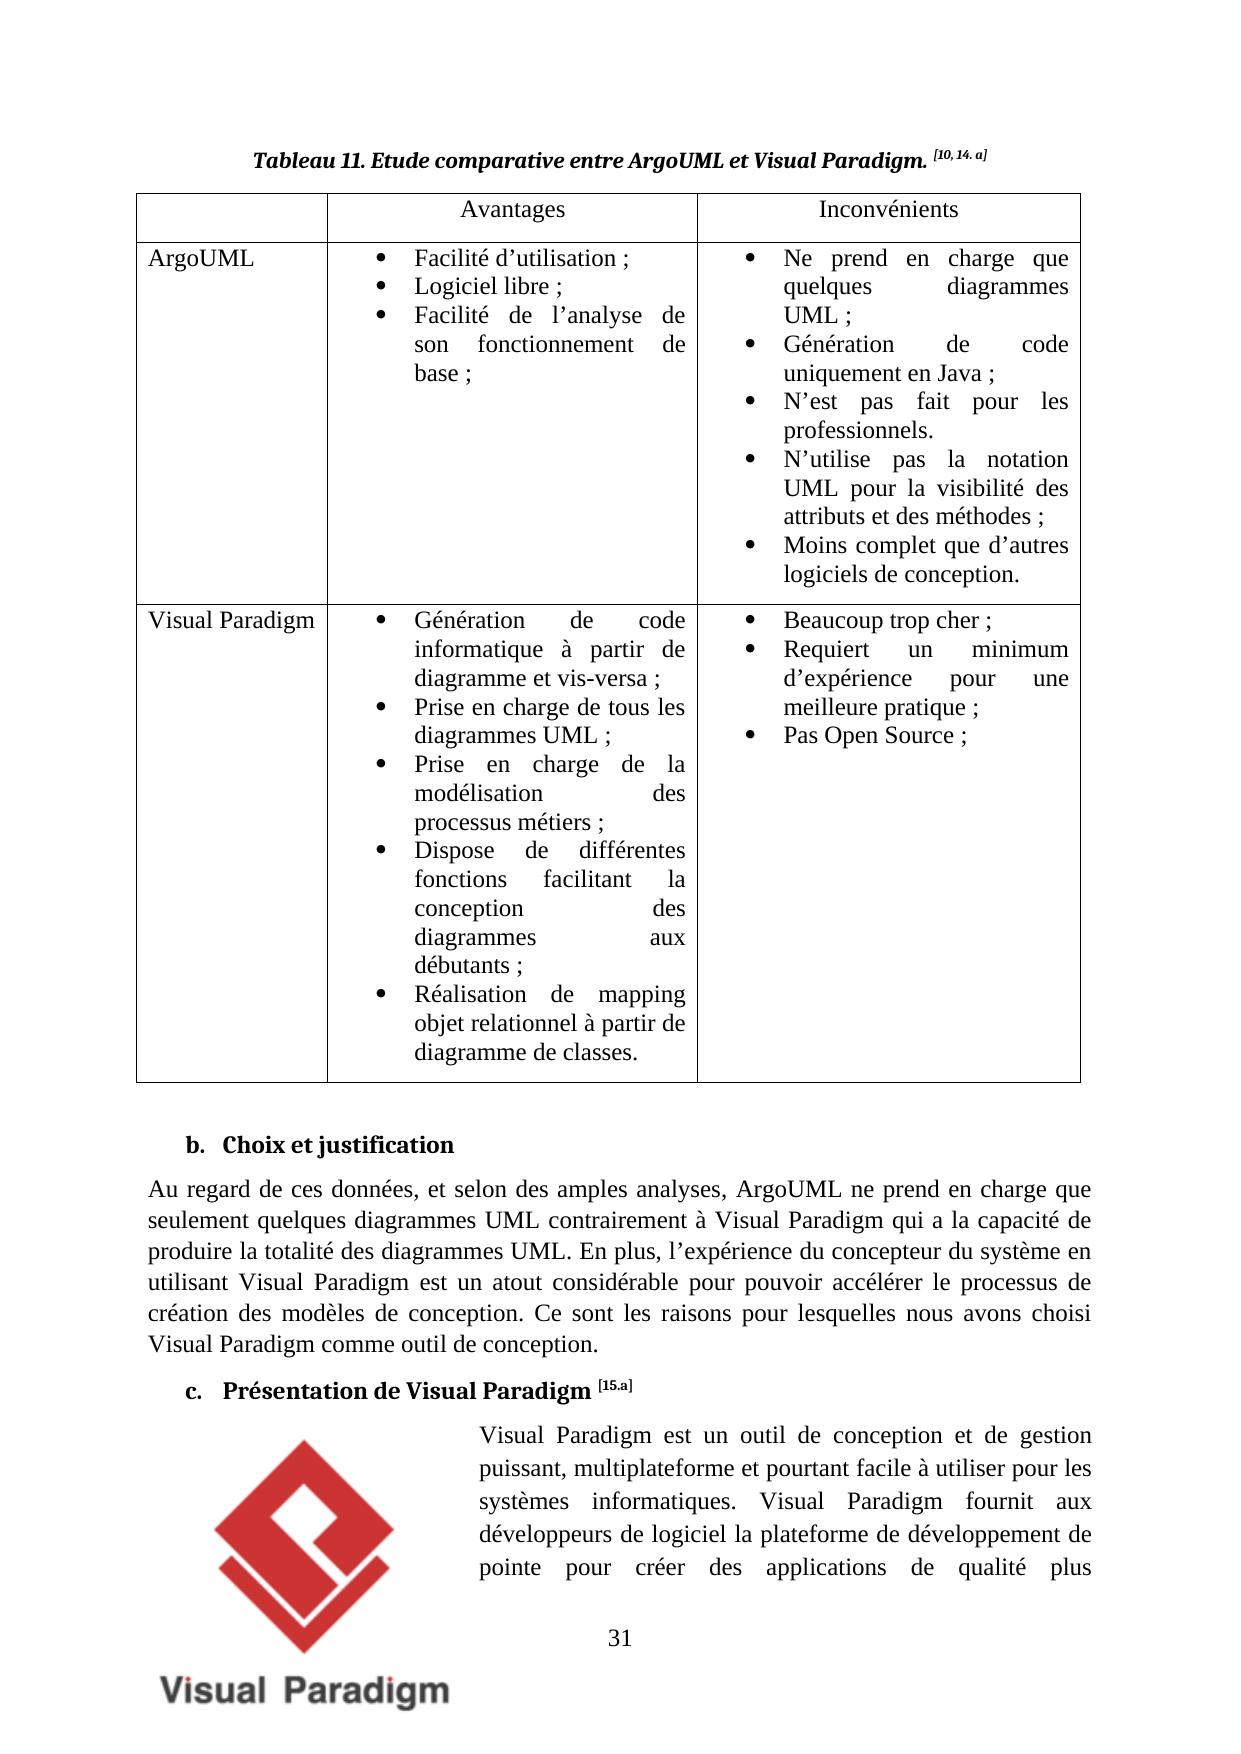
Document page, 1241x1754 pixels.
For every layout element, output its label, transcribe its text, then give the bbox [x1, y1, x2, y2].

table_header Inconvénients [698, 194, 1080, 242]
table_cell Visual Paradigm [137, 605, 327, 1082]
subtitle Présentation de Visual Paradigm [15.a] [185, 1377, 1092, 1406]
table_cell Ne prend en charge que quelques diagrammes UML ; Génération de code uniquement en Java ; N’est pas fait pour les professionnels. N’utilise pas la notation UML pour la visibilité des attributs et des méthodes ; Moins complet que d’autres logiciels de conception. [698, 243, 1080, 604]
text Au regard de ces données, et selon des amples analyses, ArgoUML ne prend en charge que seulement quelques diagrammes UML contrairement à Visual Paradigm qui a la capacité de produire la totalité des diagrammes UML. En plus, l’expérience du concepteur du système en utilisant Visual Paradigm est un atout considérable pour pouvoir accélérer le processus de création des modèles de conception. Ce sont les raisons pour lesquelles nous avons choisi Visual Paradigm comme outil de conception. [148, 1174, 1092, 1358]
table_cell Génération de code informatique à partir de diagramme et vis-versa ; Prise en charge de tous les diagrammes UML ; Prise en charge de la modélisation des processus métiers ; Dispose de différentes fonctions facilitant la conception des diagrammes aux débutants ; Réalisation de mapping objet relationnel à partir de diagramme de classes. [328, 605, 697, 1082]
table_header Avantages [328, 194, 697, 242]
subtitle Choix et justification [185, 1131, 1092, 1159]
table_cell ArgoUML [137, 243, 327, 604]
picture [147, 1420, 461, 1733]
table_cell Beaucoup trop cher ; Requiert un minimum d’expérience pour une meilleure pratique ; Pas Open Source ; [698, 605, 1080, 1082]
table_cell Facilité d’utilisation ; Logiciel libre ; Facilité de l’analyse de son fonctionnement de base ; [328, 243, 697, 604]
table_header [137, 194, 327, 242]
